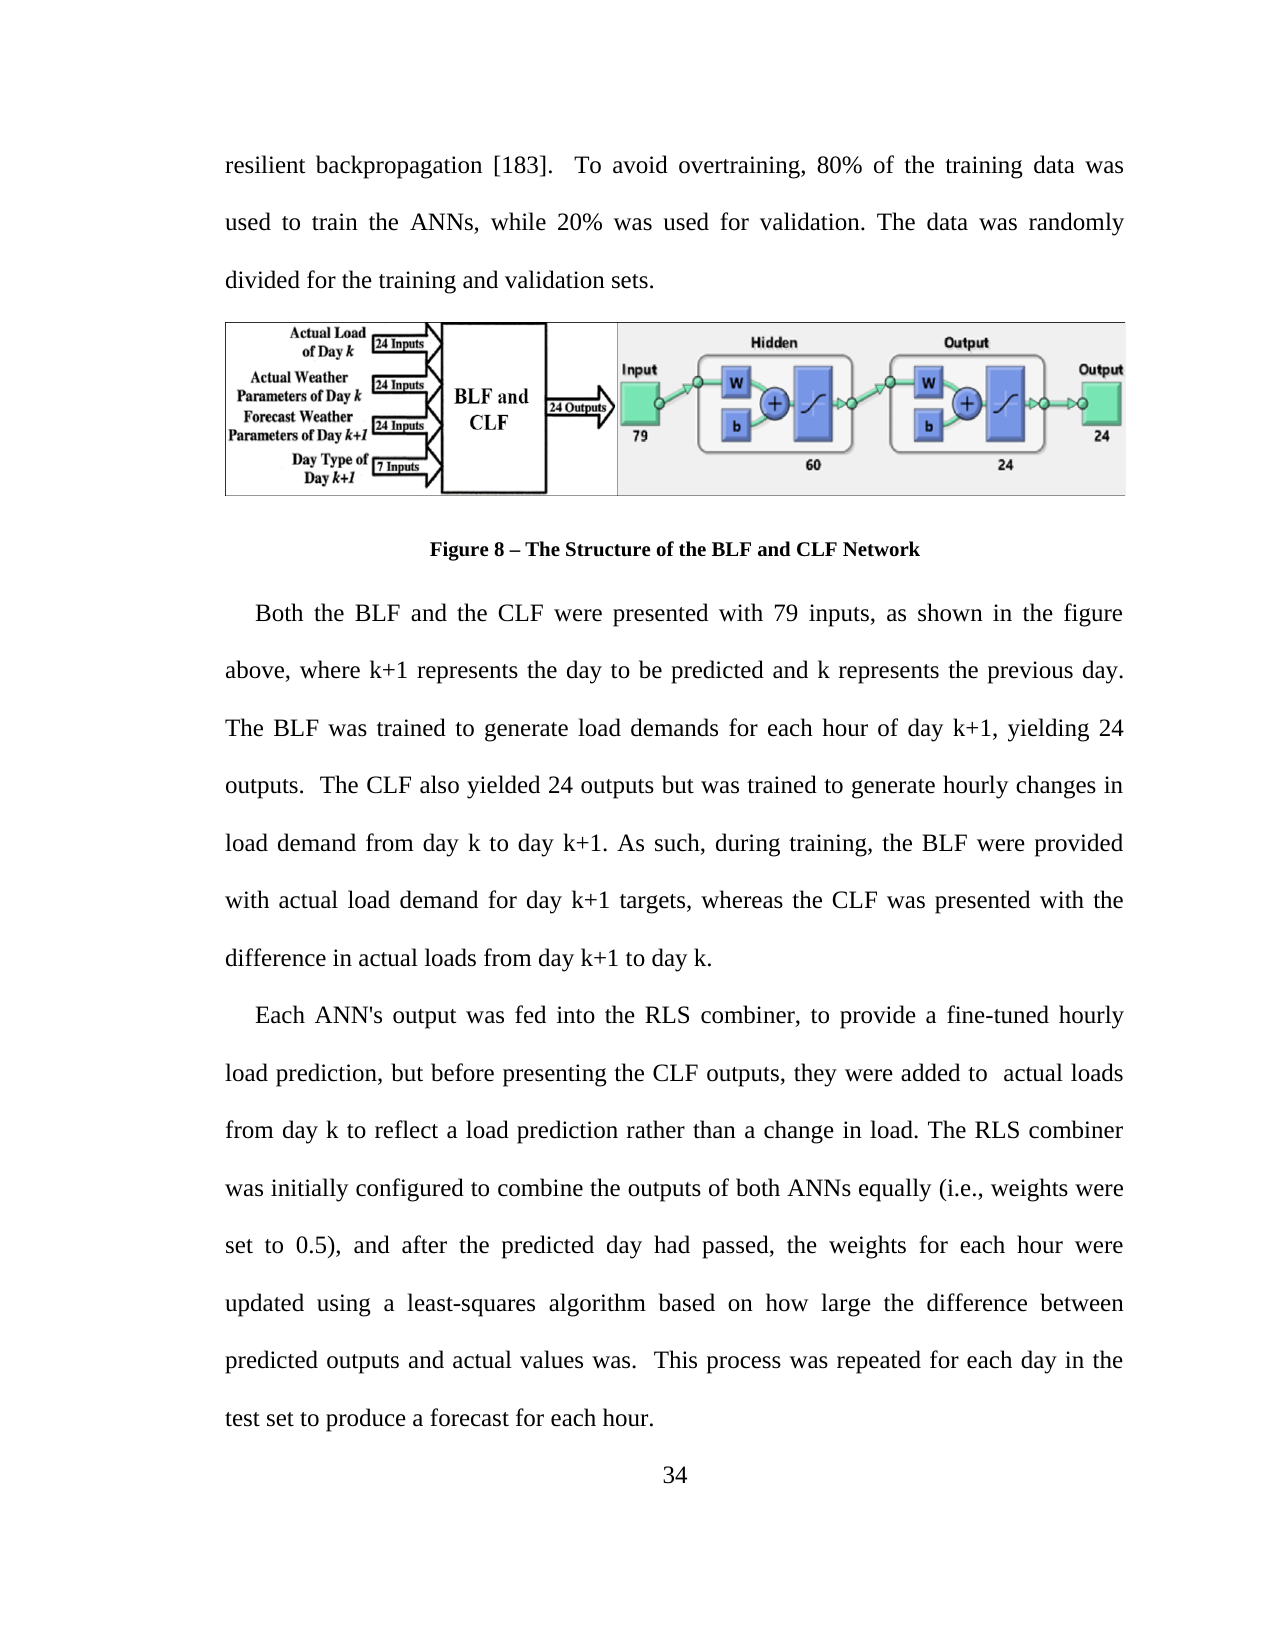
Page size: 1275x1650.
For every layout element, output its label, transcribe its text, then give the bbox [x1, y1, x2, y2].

text Both the BLF and the CLF were presented with 79 inputs, as shown in the figure above, where k+1 represents the day to be predicted and k represents the previous day. The BLF was trained to generate load demands for each hour of day k+1, yielding 24 outputs. The CLF also yielded 24 outputs but was trained to generate hourly changes in load demand from day k to day k+1. As such, during training, the BLF were provided with actual load demand for day k+1 targets, whereas the CLF was presented with the difference in actual loads from day k+1 to day k. [225, 598, 1125, 972]
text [225, 150, 1125, 294]
text Figure 8 – The Structure of the BLF and CLF Network [225, 537, 1125, 561]
picture [225, 322, 1125, 496]
text Each ANN's output was fed into the RLS combiner, to provide a fine-tuned hourly load prediction, but before presenting the CLF outputs, they were added to actual loads from day k to reflect a load prediction rather than a change in load. The RLS combiner was initially configured to combine the outputs of both ANNs equally (i.e., weights were set to 0.5), and after the predicted day had passed, the weights for each hour were updated using a least-squares algorithm based on how large the difference between predicted outputs and actual values was. This process was repeated for each day in the test set to produce a forecast for each hour. [225, 1000, 1125, 1432]
